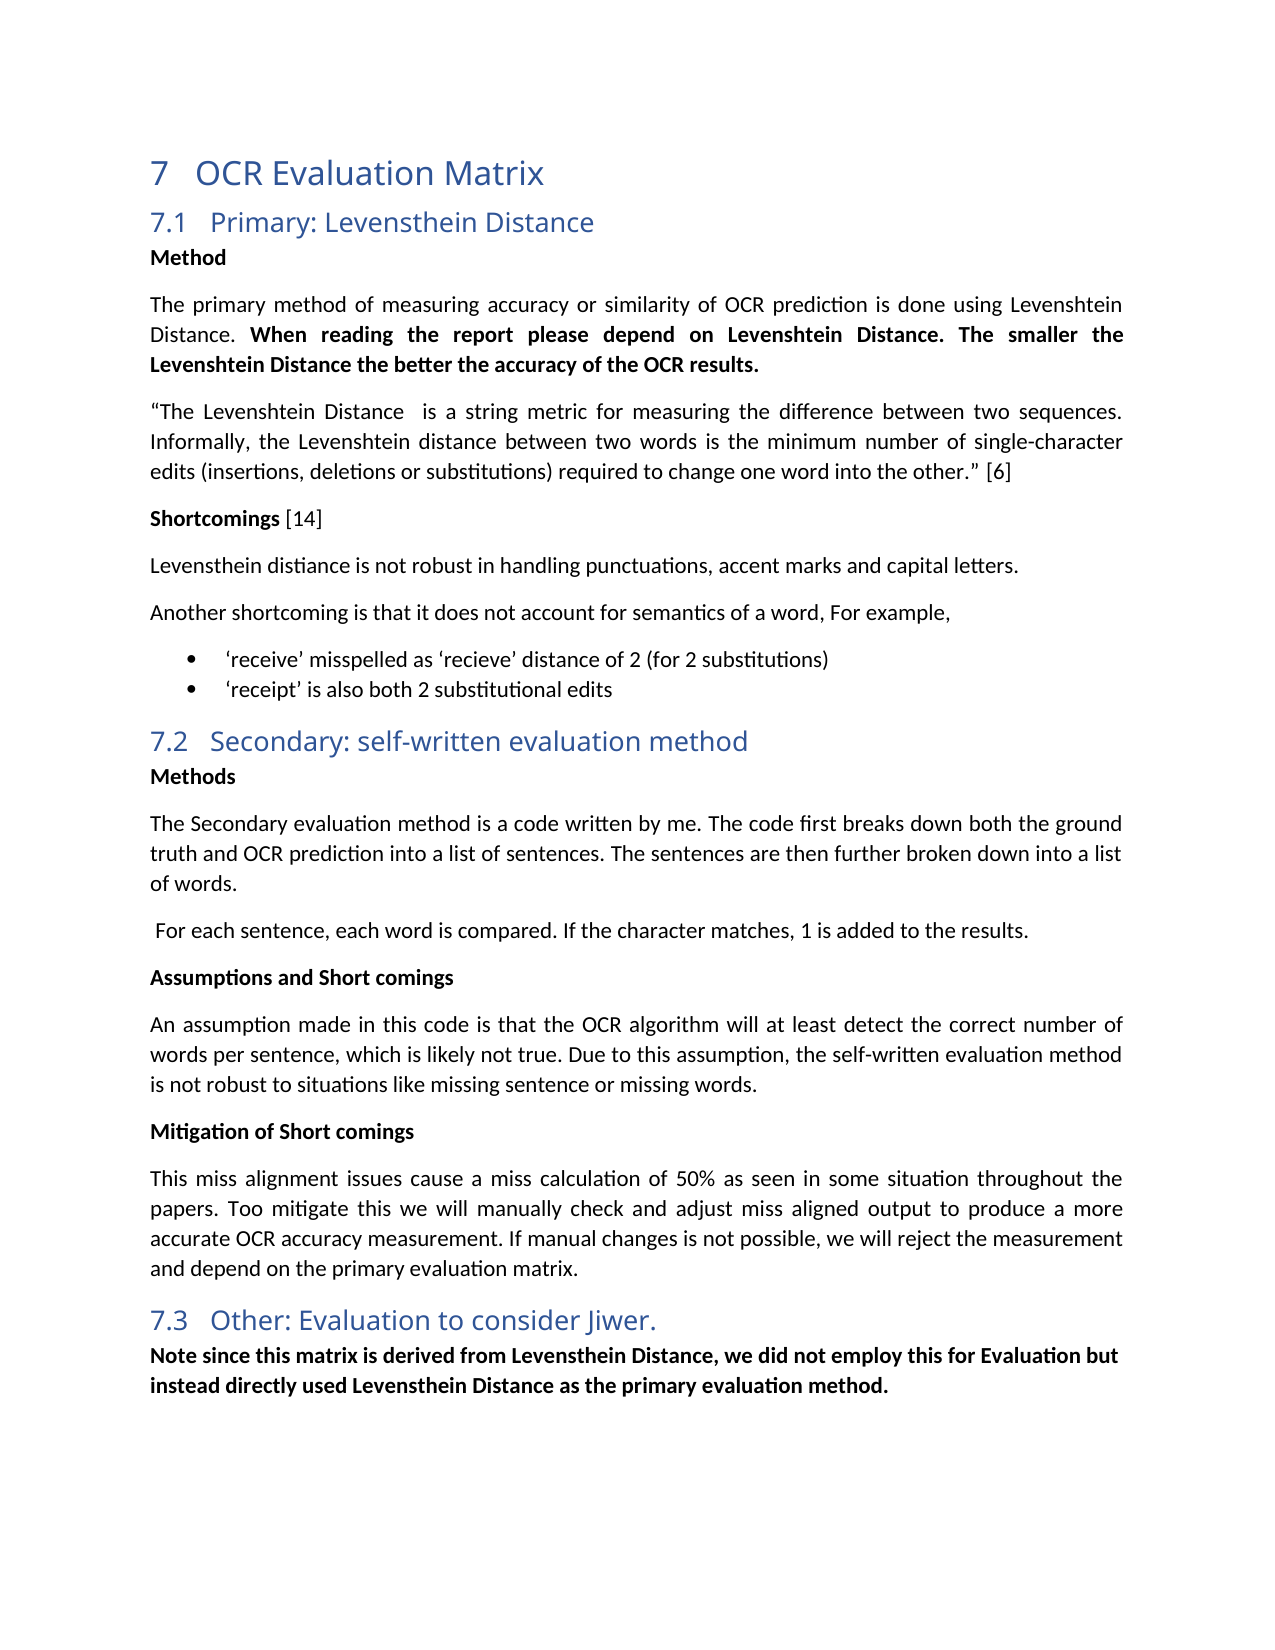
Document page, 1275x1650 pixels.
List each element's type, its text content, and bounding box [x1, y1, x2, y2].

text Methods [150, 762, 1125, 790]
text Note since this matrix is derived from Levensthein Distance, we did not employ this for Evaluation but instead directly used Levensthein Distance as the primary evaluation method. [150, 1341, 1125, 1399]
text Levensthein distiance is not robust in handling punctuations, accent marks and capital letters. [150, 551, 1125, 579]
list ‘receive’ misspelled as ‘recieve’ distance of 2 (for 2 substitutions) [187, 645, 1125, 673]
subtitle Secondary: self-written evaluation method [150, 722, 1125, 759]
text For each sentence, each word is compared. If the character matches, 1 is added to the results. [150, 916, 1125, 944]
subtitle OCR Evaluation Matrix [150, 150, 1125, 195]
text The Secondary evaluation method is a code written by me. The code first breaks down both the ground truth and OCR prediction into a list of sentences. The sentences are then further broken down into a list of words. [150, 809, 1125, 897]
text This miss alignment issues cause a miss calculation of 50% as seen in some situation throughout the papers. Too mitigate this we will manually check and adjust miss aligned output to produce a more accurate OCR accuracy measurement. If manual changes is not possible, we will reject the measurement and depend on the primary evaluation matrix. [150, 1164, 1125, 1283]
text “The Levenshtein Distance is a string metric for measuring the difference between two sequences. Informally, the Levenshtein distance between two words is the minimum number of single-character edits (insertions, deletions or substitutions) required to change one word into the other.” [150, 397, 1125, 486]
text Assumptions and Short comings [150, 963, 1125, 991]
list ‘receipt’ is also both 2 substitutional edits [187, 675, 1125, 703]
subtitle Primary: Levensthein Distance [150, 203, 1125, 240]
text Shortcomings [150, 504, 1125, 532]
text An assumption made in this code is that the OCR algorithm will at least detect the correct number of words per sentence, which is likely not true. Due to this assumption, the self-written evaluation method is not robust to situations like missing sentence or missing words. [150, 1010, 1125, 1098]
text Method [150, 243, 1125, 271]
subtitle Other: Evaluation to consider Jiwer. [150, 1301, 1125, 1338]
text Another shortcoming is that it does not account for semantics of a word, For example, [150, 598, 1125, 626]
text Mitigation of Short comings [150, 1117, 1125, 1145]
text The primary method of measuring accuracy or similarity of OCR prediction is done using Levenshtein Distance. When reading the report please depend on Levenshtein Distance. The smaller the Levenshtein Distance the better the accuracy of the OCR results. [150, 290, 1125, 378]
